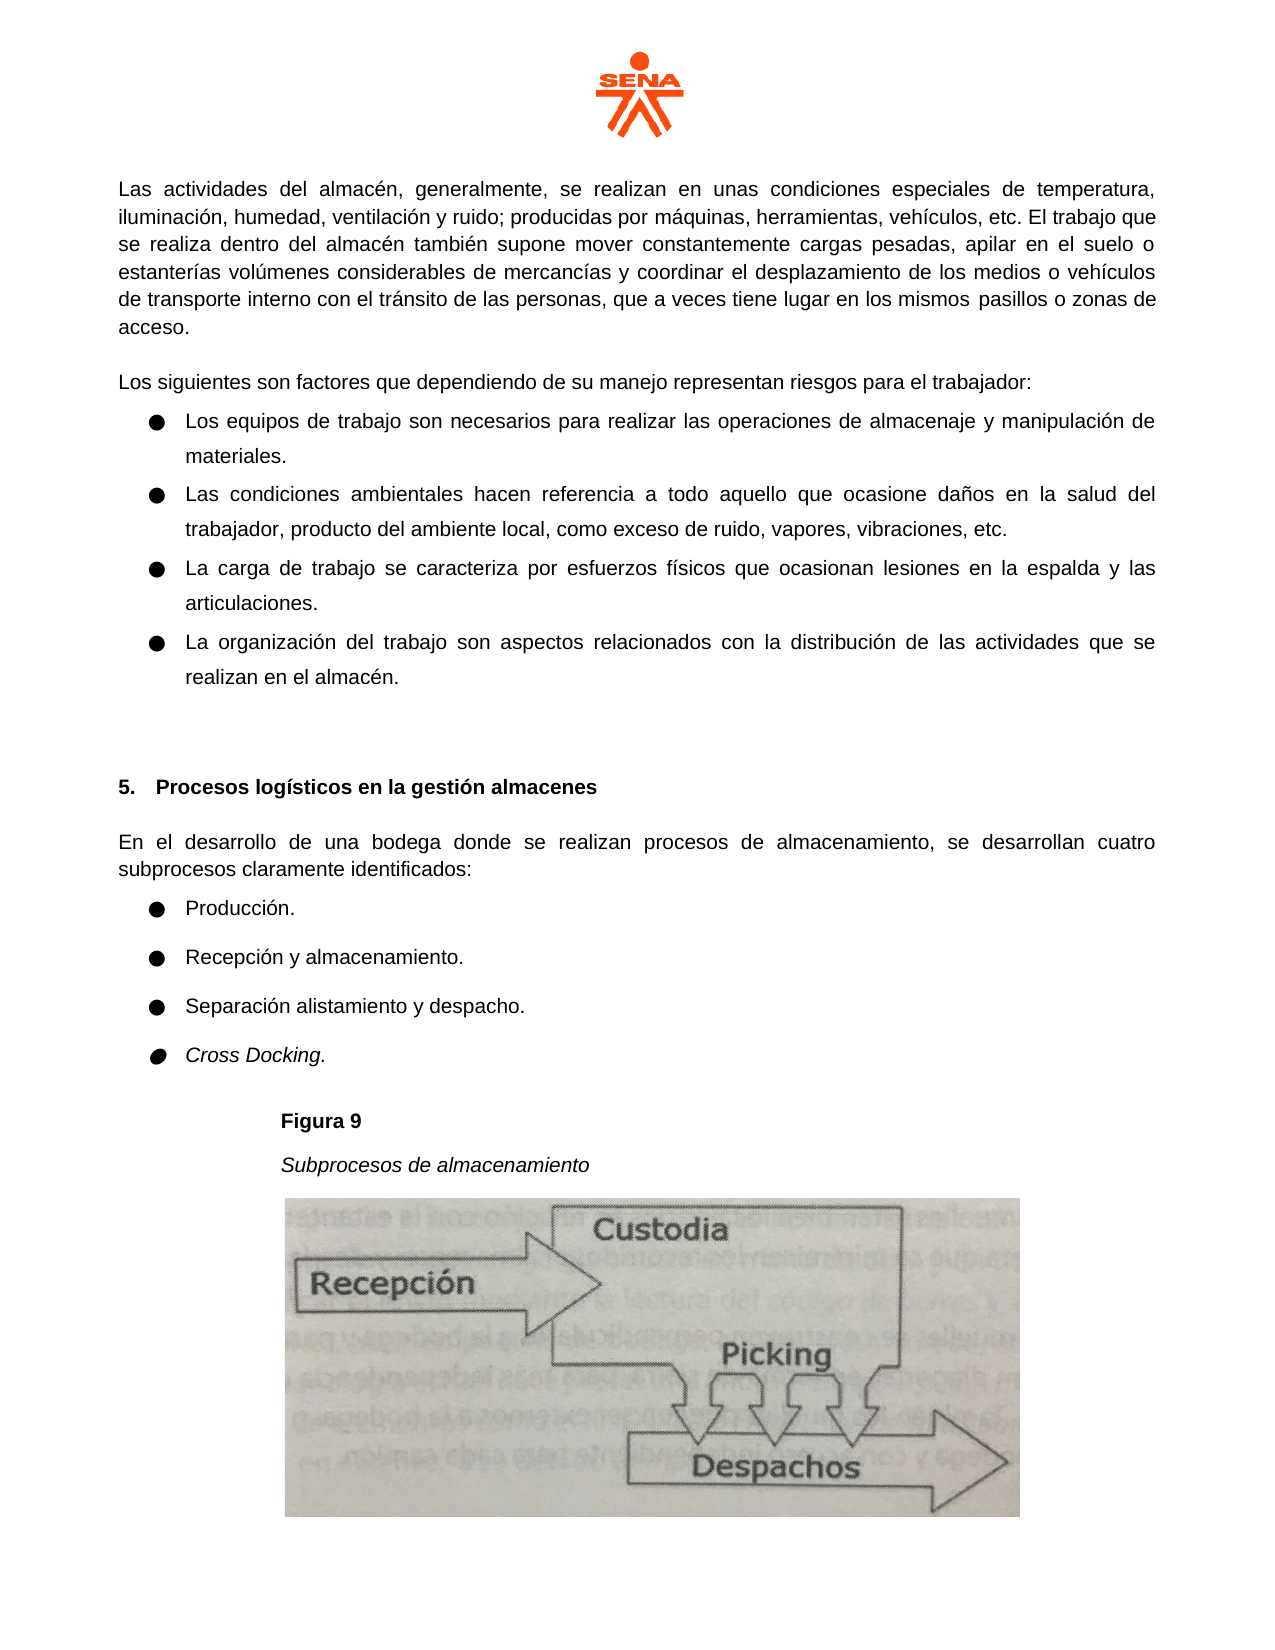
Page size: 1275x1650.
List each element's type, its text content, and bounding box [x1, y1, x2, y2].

text En el desarrollo de una bodega donde se realizan procesos de almacenamiento, se desarrollan cuatro subprocesos claramente identificados: [118, 830, 1157, 881]
list Los equipos de trabajo son necesarios para realizar las operaciones de almacenaje y manipulación de materiales. [148, 397, 1157, 467]
text Figura 9 [118, 1108, 1157, 1132]
text Los siguientes son factores que dependiendo de su manejo representan riesgos para el trabajador: [118, 370, 1157, 394]
list Cross Docking. [148, 1032, 1157, 1074]
list Las condiciones ambientales hacen referencia a todo aquello que ocasione daños en la salud del trabajador, producto del ambiente local, como exceso de ruido, vapores, vibraciones, etc. [148, 471, 1157, 541]
list La organización del trabajo son aspectos relacionados con la distribución de las actividades que se realizan en el almacén. [148, 618, 1157, 689]
picture [284, 1198, 1020, 1517]
list La carga de trabajo se caracteriza por esfuerzos físicos que ocasionan lesiones en la espalda y las articulaciones. [148, 545, 1157, 615]
text Las actividades del almacén, generalmente, se realizan en unas condiciones especiales de temperatura, iluminación, humedad, ventilación y ruido; producidas por máquinas, herramientas, vehículos, etc. El trabajo que se realiza dentro del almacén también supone mover constantemente cargas pesadas, apilar en el suelo o estanterías volúmenes considerables de mercancías y coordinar el desplazamiento de los medios o vehículos de transporte interno con el tránsito de las personas, que a veces tiene lugar en los mismos pasillos o zonas de acceso. [118, 177, 1157, 339]
list Procesos logísticos en la gestión almacenes [118, 775, 1157, 799]
text Subprocesos de almacenamiento [118, 1153, 1157, 1177]
list Separación alistamiento y despacho. [148, 983, 1157, 1026]
list Recepción y almacenamiento. [148, 934, 1157, 976]
list Producción. [148, 885, 1157, 927]
picture [585, 48, 690, 142]
